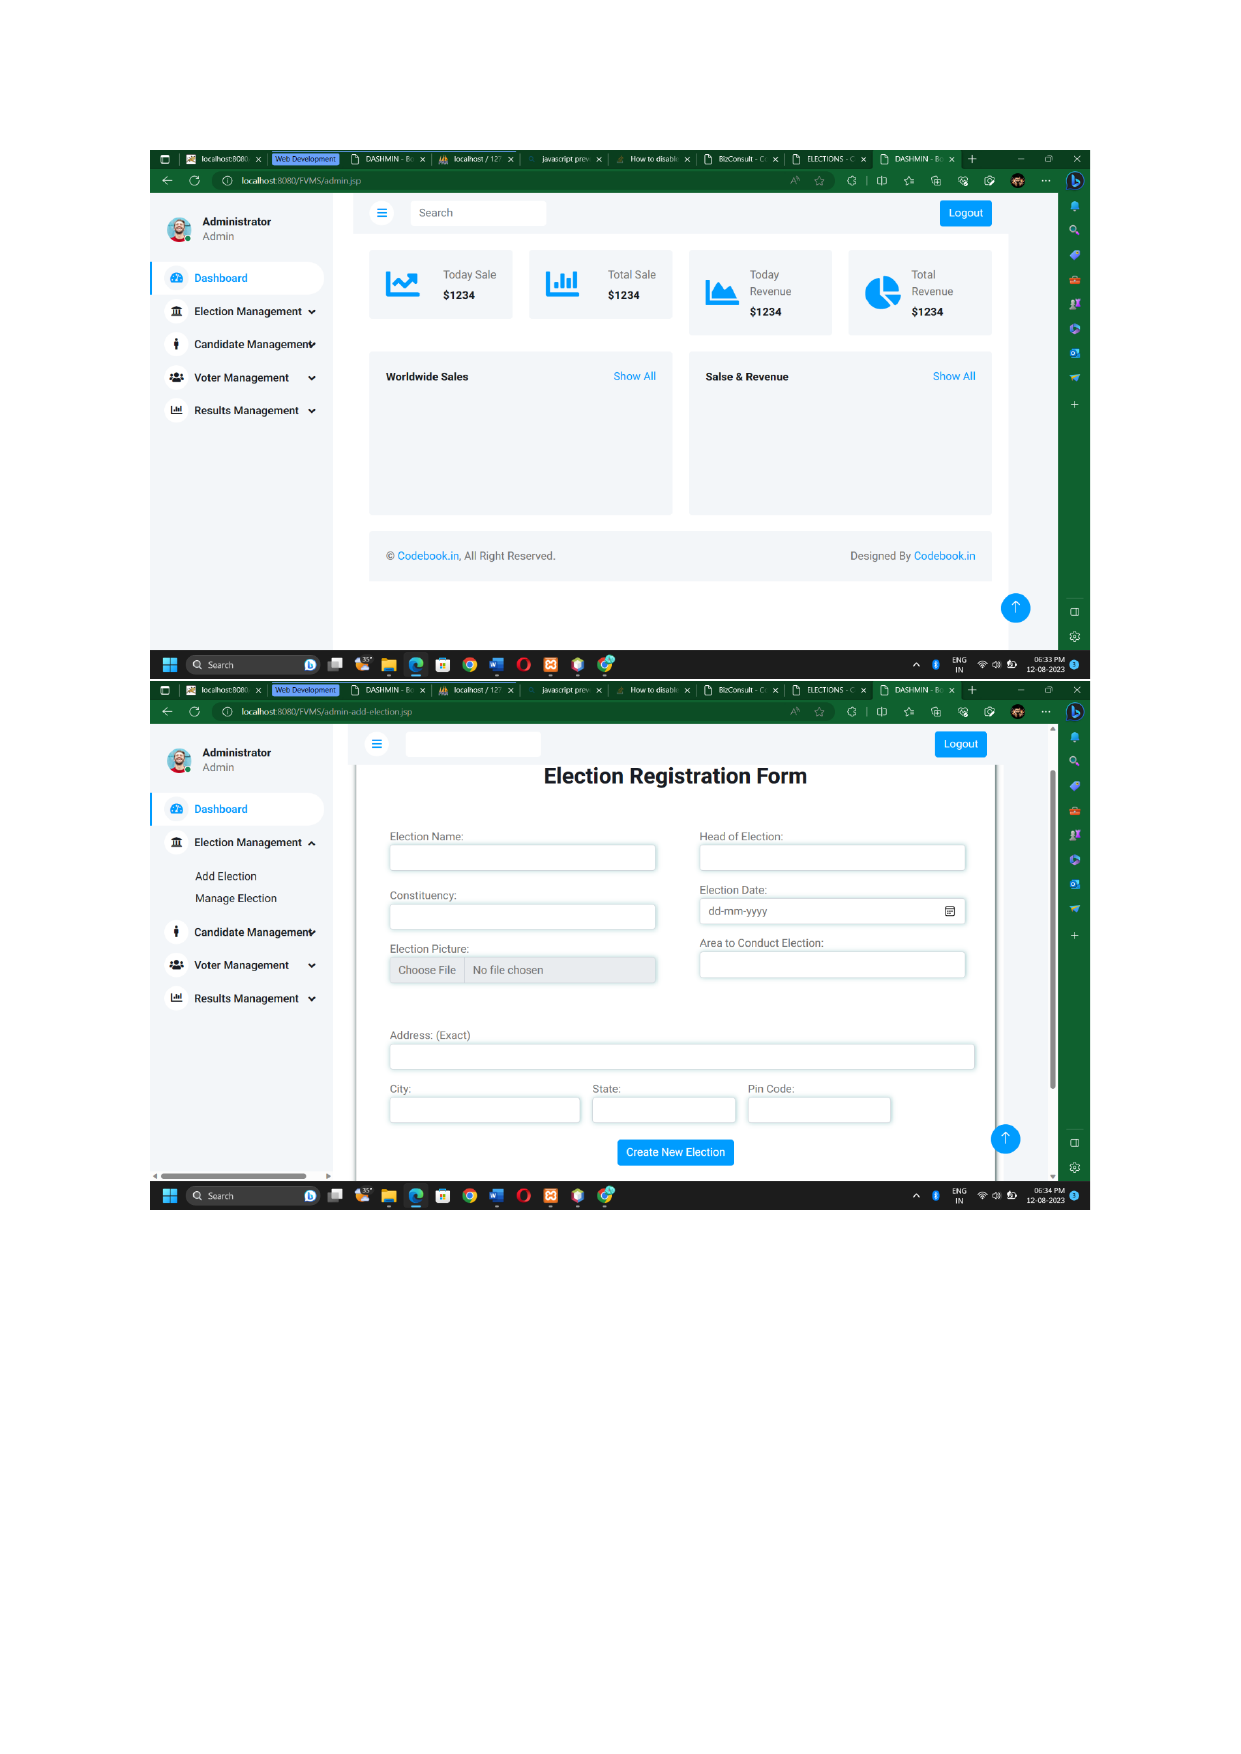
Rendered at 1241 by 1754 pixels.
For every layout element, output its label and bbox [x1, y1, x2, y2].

picture [150, 681, 1091, 1210]
picture [150, 150, 1091, 679]
